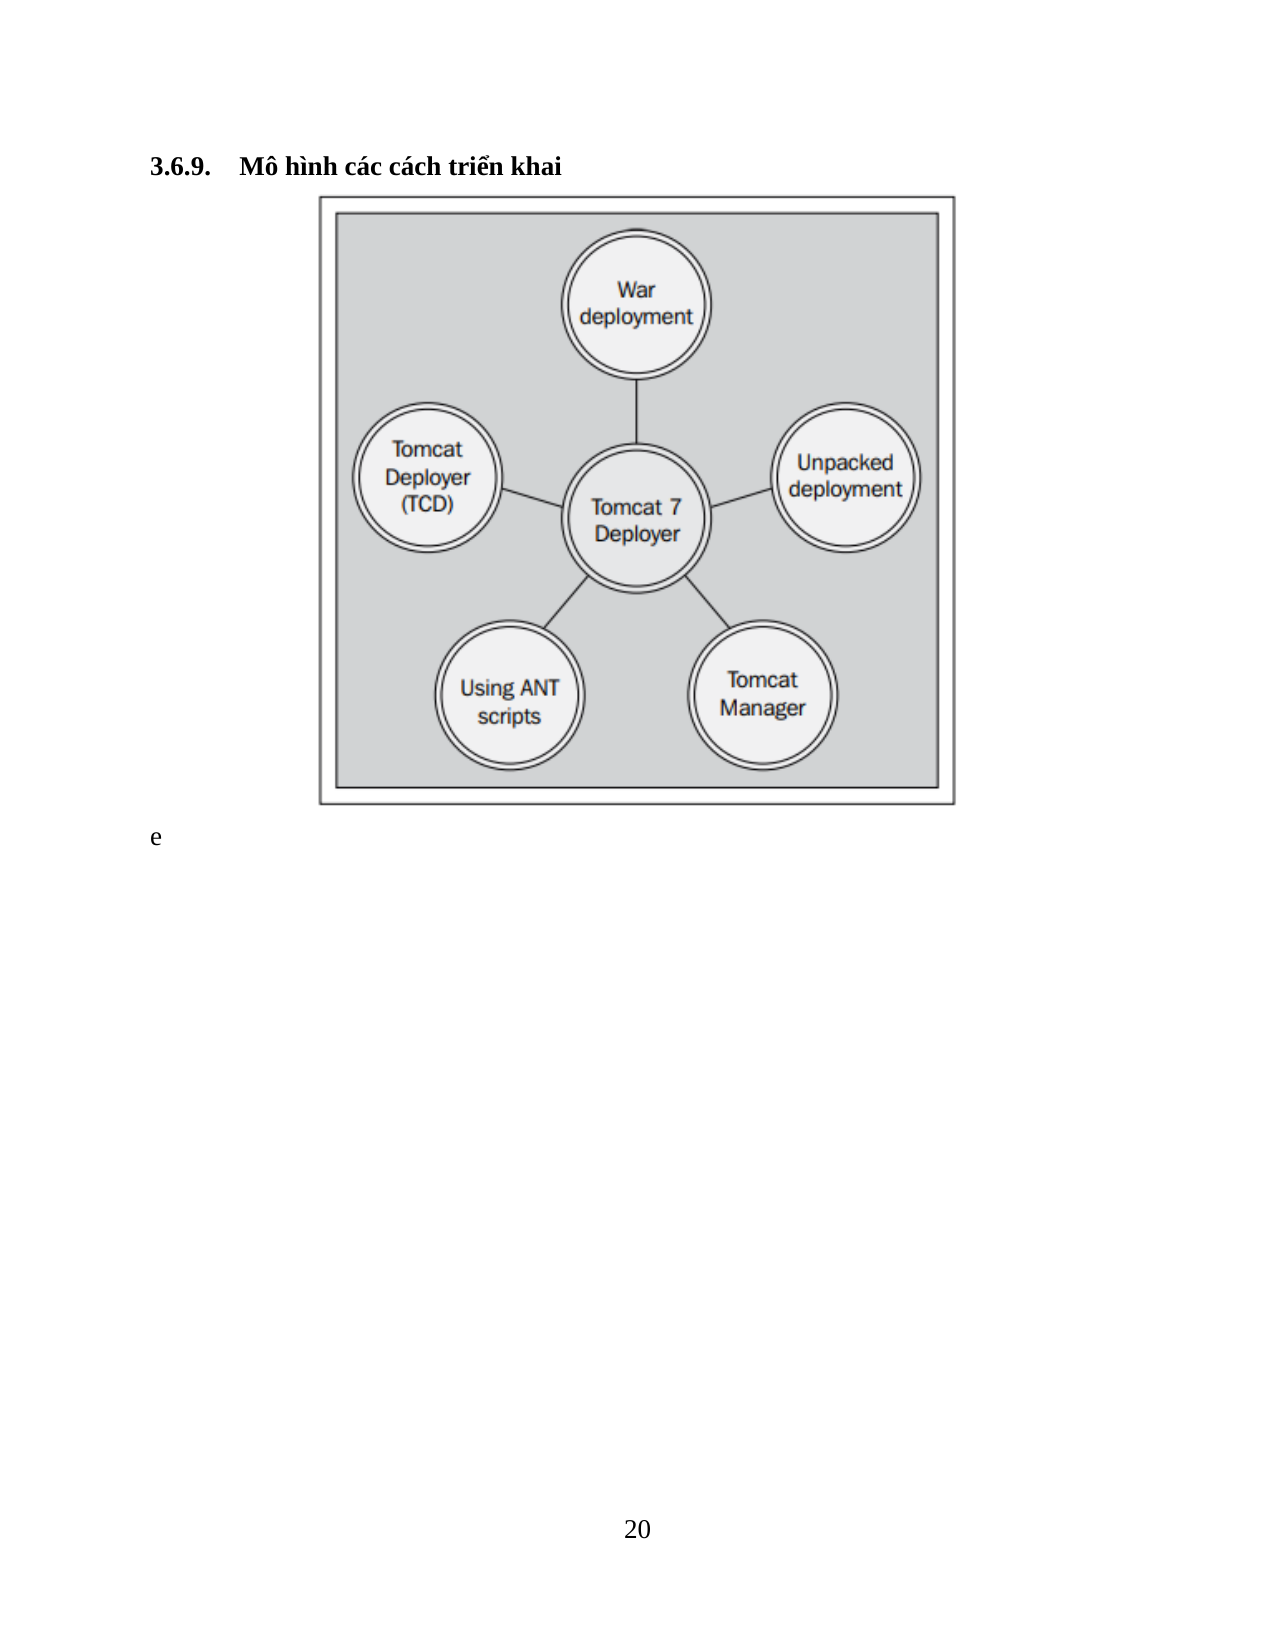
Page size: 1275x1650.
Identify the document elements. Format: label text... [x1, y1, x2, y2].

picture [309, 185, 966, 817]
subtitle Mô hình các cách triển khai [150, 150, 1125, 181]
text e [150, 820, 1125, 851]
